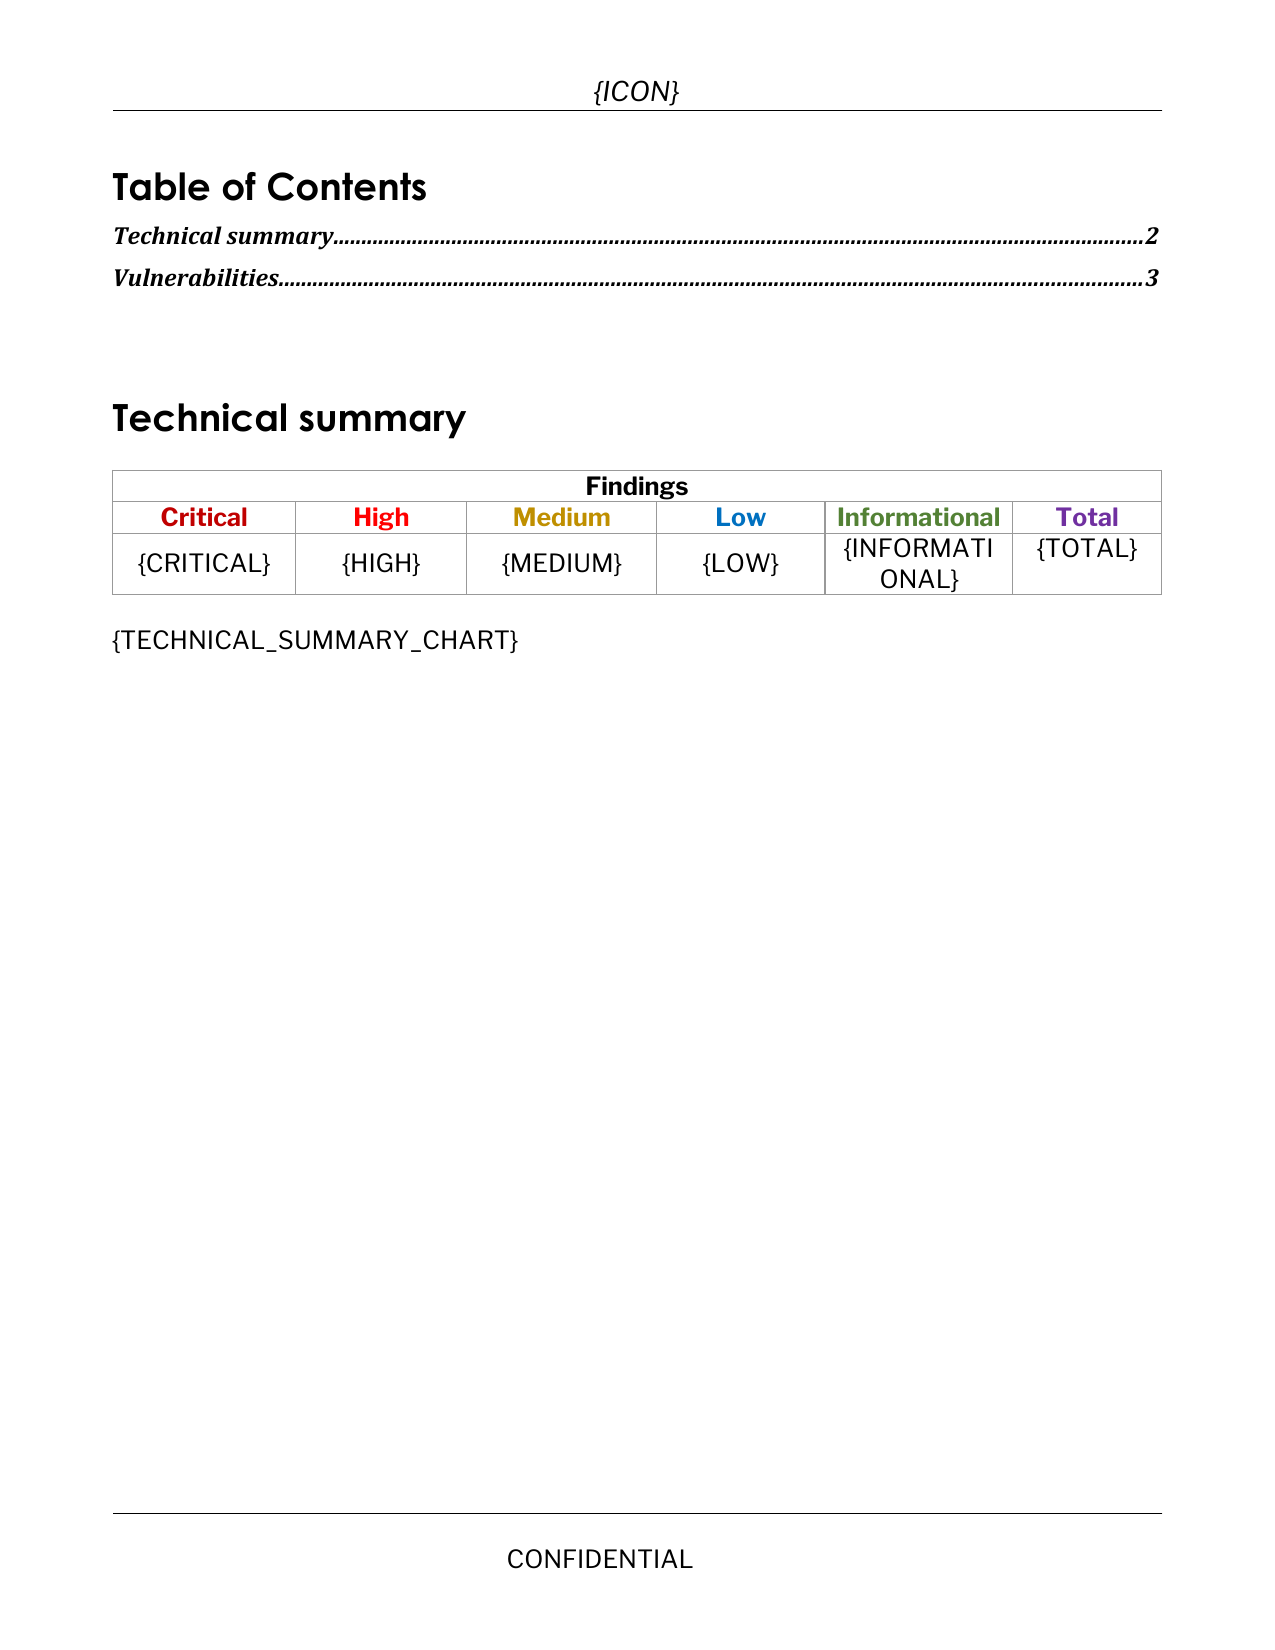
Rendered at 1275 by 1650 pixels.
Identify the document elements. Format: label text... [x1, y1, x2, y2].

table_cell {INFORMATIONAL} [826, 534, 1012, 594]
table_cell Critical [113, 502, 295, 532]
table_cell Low [657, 502, 824, 532]
text {TECHNICAL_SUMMARY_CHART} [112, 626, 1162, 656]
table_cell Informational [826, 502, 1012, 532]
table_cell {CRITICAL} [113, 534, 295, 594]
table_header Findings [113, 471, 1161, 501]
table_cell {TOTAL} [1013, 534, 1161, 594]
table_cell Medium [467, 502, 656, 532]
table_cell {HIGH} [296, 534, 466, 594]
table_cell {LOW} [657, 534, 824, 594]
subtitle Technical summary [112, 393, 1162, 439]
table_cell {MEDIUM} [467, 534, 656, 594]
table_cell Total [1013, 502, 1161, 532]
table_cell High [296, 502, 466, 532]
